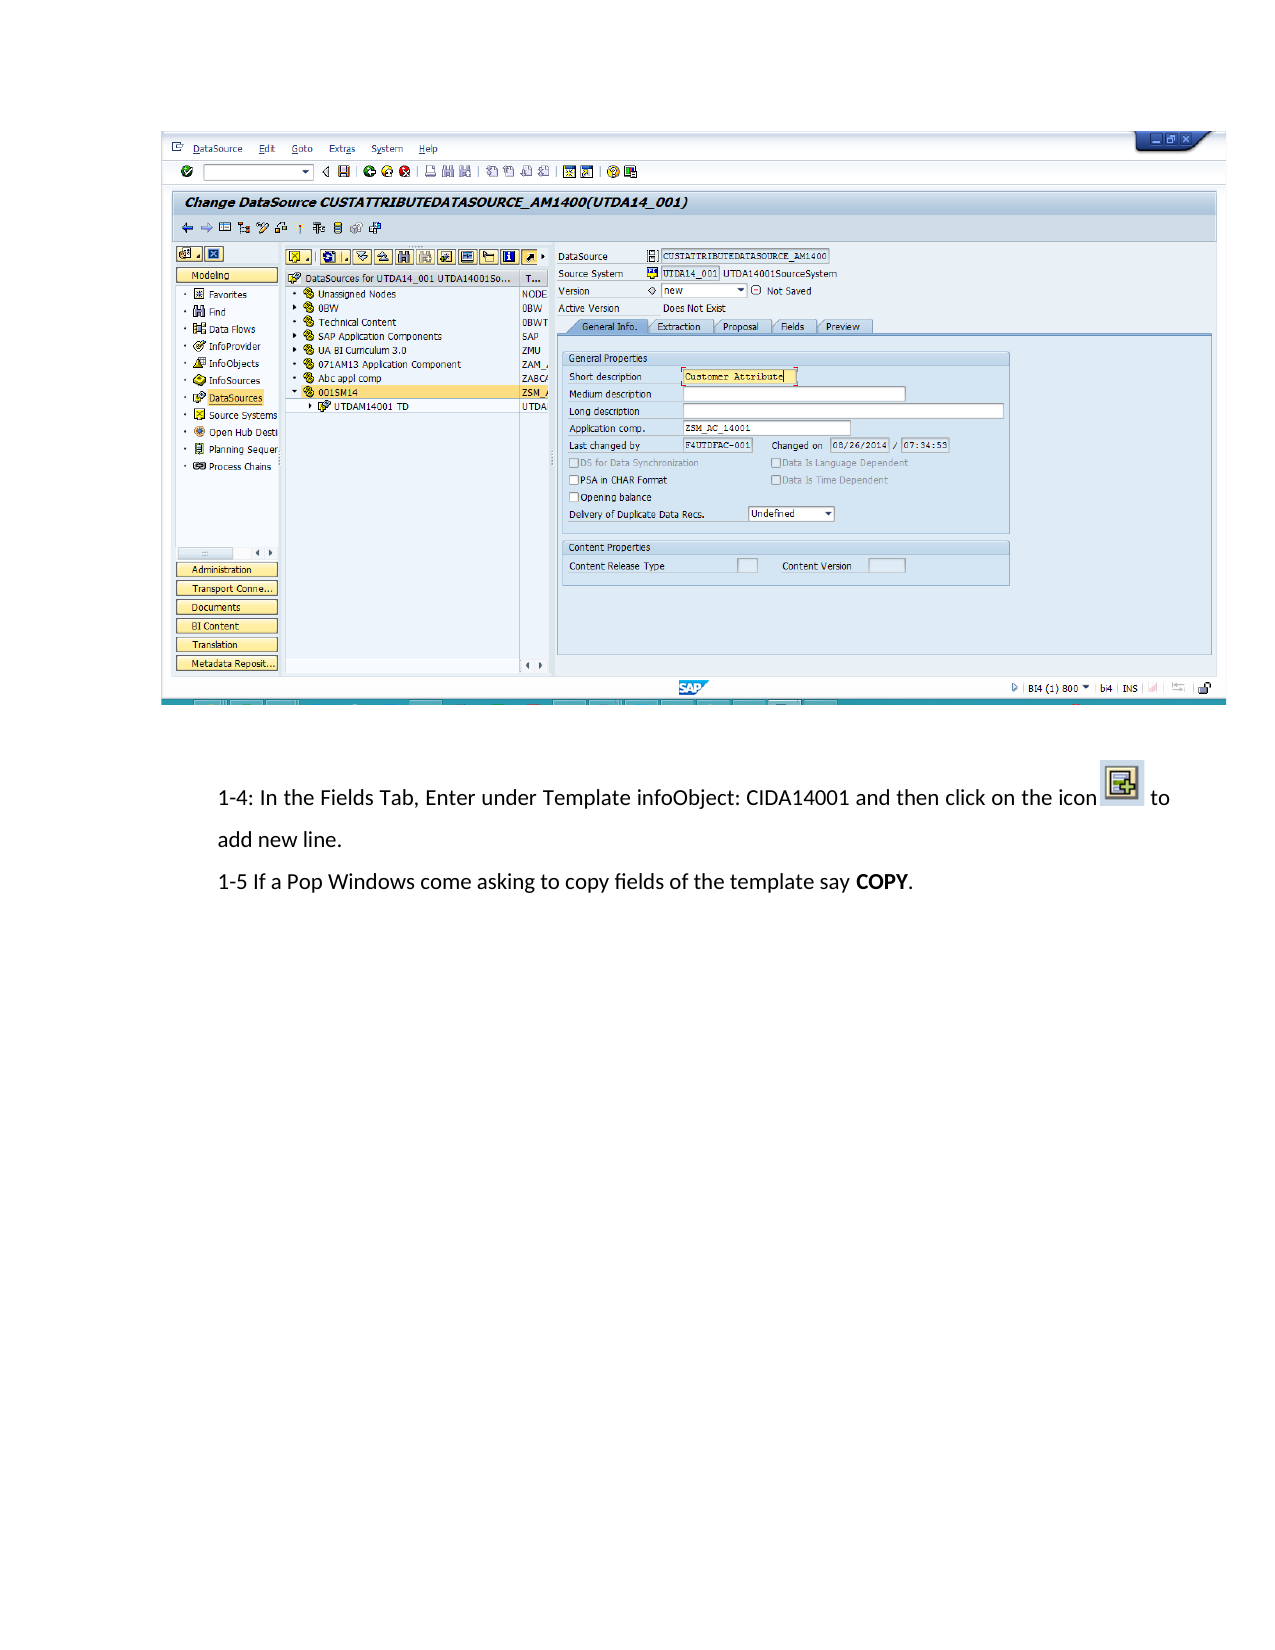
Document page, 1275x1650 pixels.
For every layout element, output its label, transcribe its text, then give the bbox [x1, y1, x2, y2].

picture [161, 131, 1227, 705]
list 1-4: In the Fields Tab, Enter under Template infoObject: CIDA14001 and then click on the icon to add new line. [217, 761, 1170, 853]
list 1-5 If a Pop Windows come asking to copy fields of the template say COPY. [217, 867, 1170, 895]
picture [1099, 760, 1145, 806]
